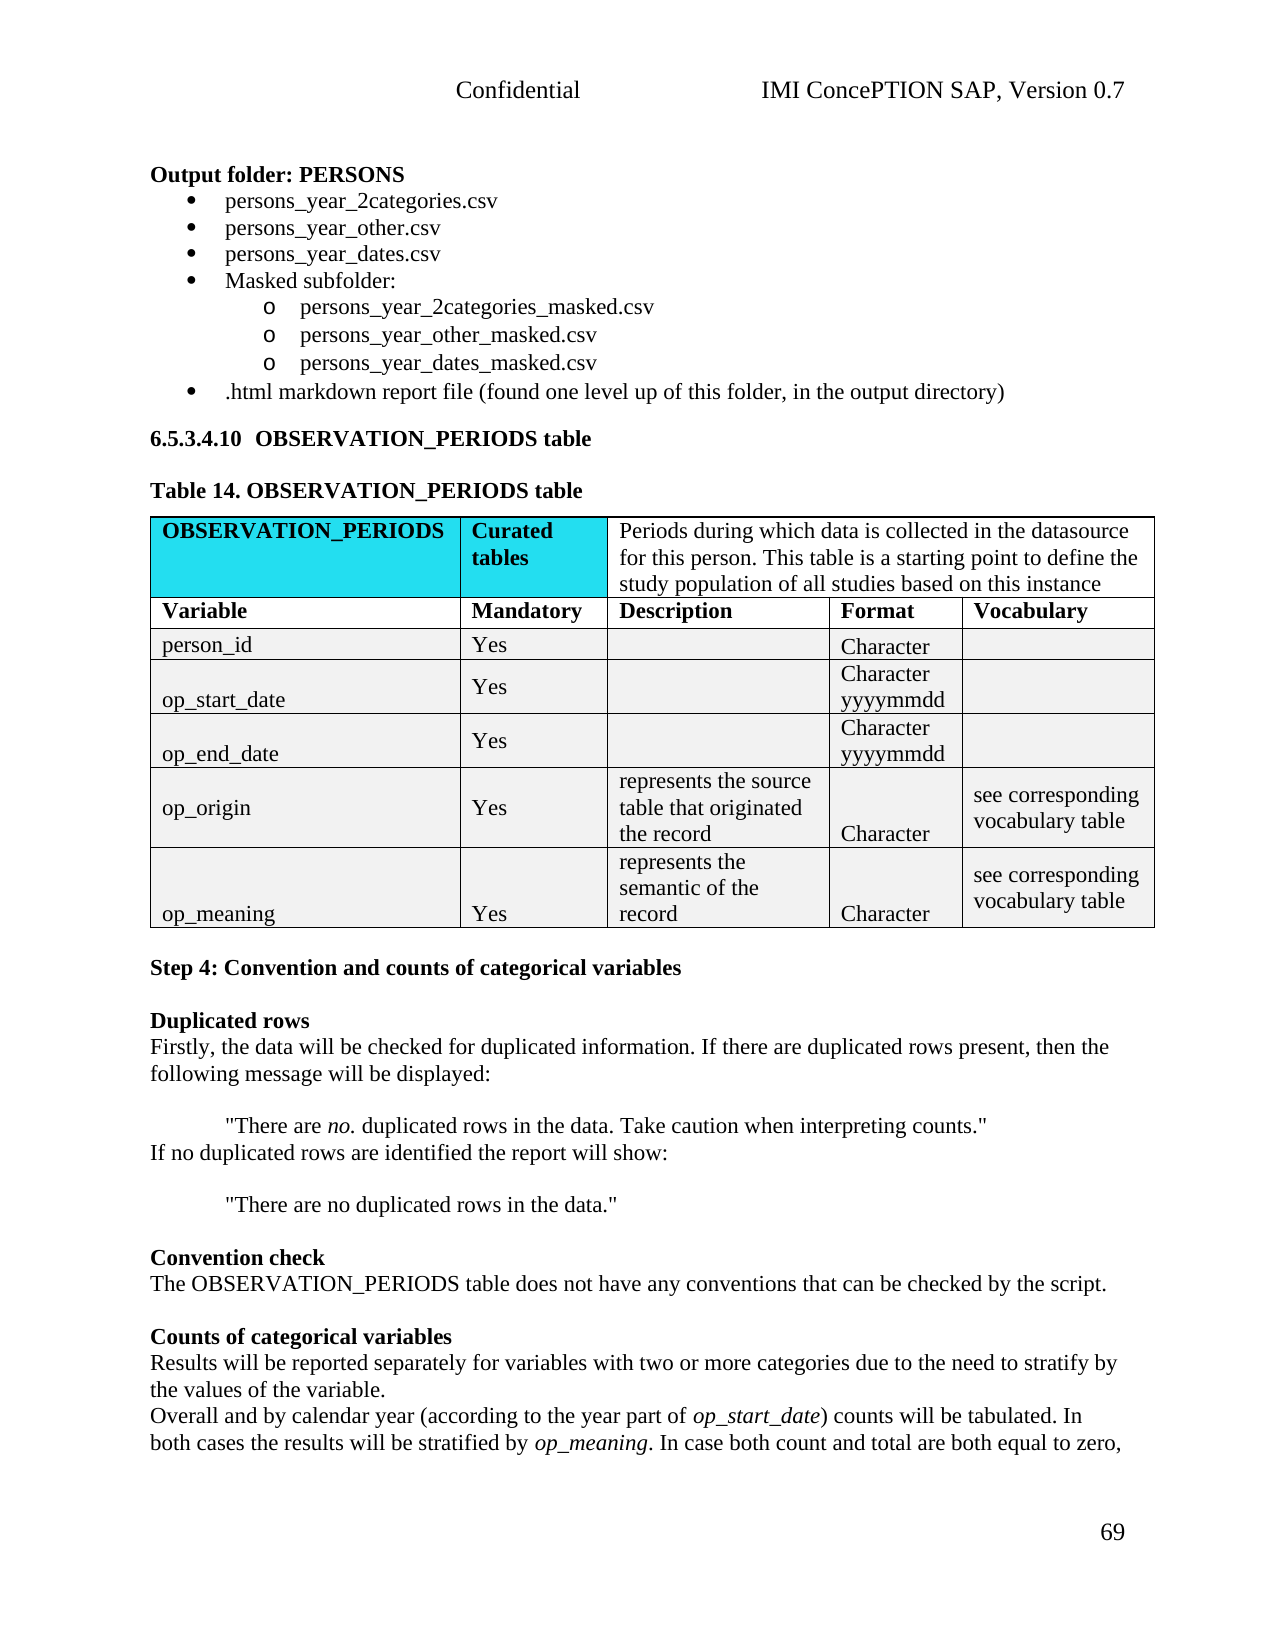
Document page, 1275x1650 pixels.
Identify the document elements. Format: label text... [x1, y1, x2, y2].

list persons_year_dates_masked.csv [262, 349, 1125, 378]
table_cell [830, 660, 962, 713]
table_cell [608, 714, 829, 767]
table_cell [963, 629, 1154, 659]
text Output folder: PERSONS [150, 161, 1125, 188]
table_cell person_id [151, 629, 460, 659]
text Convention check [150, 1244, 1125, 1270]
table_cell Vocabulary [963, 598, 1154, 628]
text "There are no. duplicated rows in the data. Take caution when interpreting counts." [150, 1112, 1125, 1139]
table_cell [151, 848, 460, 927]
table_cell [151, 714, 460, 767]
text Results will be reported separately for variables with two or more categories due to the need to stratify by the values of the variable. [150, 1349, 1125, 1402]
table_cell Variable [151, 598, 460, 628]
list persons_year_2categories_masked.csv [262, 293, 1125, 321]
table_cell Character [830, 629, 962, 659]
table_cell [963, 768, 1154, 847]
table_cell Description [608, 598, 829, 628]
text Duplicated rows [150, 1007, 1125, 1033]
table_cell Yes [461, 660, 607, 713]
text "There are no duplicated rows in the data." [150, 1191, 1125, 1218]
list persons_year_other.csv [187, 214, 1125, 240]
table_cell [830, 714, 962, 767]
table_cell Yes [461, 629, 607, 659]
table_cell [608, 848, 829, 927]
list persons_year_dates.csv [187, 240, 1125, 267]
text Firstly, the data will be checked for duplicated information. If there are duplicated rows present, then the following message will be displayed: [150, 1033, 1125, 1086]
list persons_year_other_masked.csv [262, 321, 1125, 349]
text If no duplicated rows are identified the report will show: [150, 1139, 1125, 1165]
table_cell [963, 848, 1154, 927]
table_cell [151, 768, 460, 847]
table_cell op_start_date [151, 660, 460, 713]
table_cell [608, 629, 829, 659]
text Step 4: Convention and counts of categorical variables [150, 954, 1125, 981]
list Masked subfolder: [187, 267, 1125, 293]
list .html markdown report file (found one level up of this folder, in the output directory) [187, 378, 1125, 404]
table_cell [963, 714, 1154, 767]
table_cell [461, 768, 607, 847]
table_header Curated tables [461, 518, 607, 597]
table_header Periods during which data is collected in the datasource for this person. This table is a starting point to define the study population of all studies based on this instance [608, 518, 1154, 597]
text Table 14. OBSERVATION_PERIODS table [150, 478, 1125, 504]
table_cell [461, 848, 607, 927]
subtitle OBSERVATION_PERIODS table [150, 425, 1125, 451]
text The OBSERVATION_PERIODS table does not have any conventions that can be checked by the script. [150, 1270, 1125, 1297]
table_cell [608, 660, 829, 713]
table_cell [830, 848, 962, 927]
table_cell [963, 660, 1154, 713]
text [150, 1402, 1125, 1455]
table_header OBSERVATION_PERIODS [151, 518, 460, 597]
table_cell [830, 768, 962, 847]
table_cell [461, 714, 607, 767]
table_cell Mandatory [461, 598, 607, 628]
text Counts of categorical variables [150, 1323, 1125, 1349]
table_cell Format [830, 598, 962, 628]
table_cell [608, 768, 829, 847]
list persons_year_2categories.csv [187, 188, 1125, 214]
